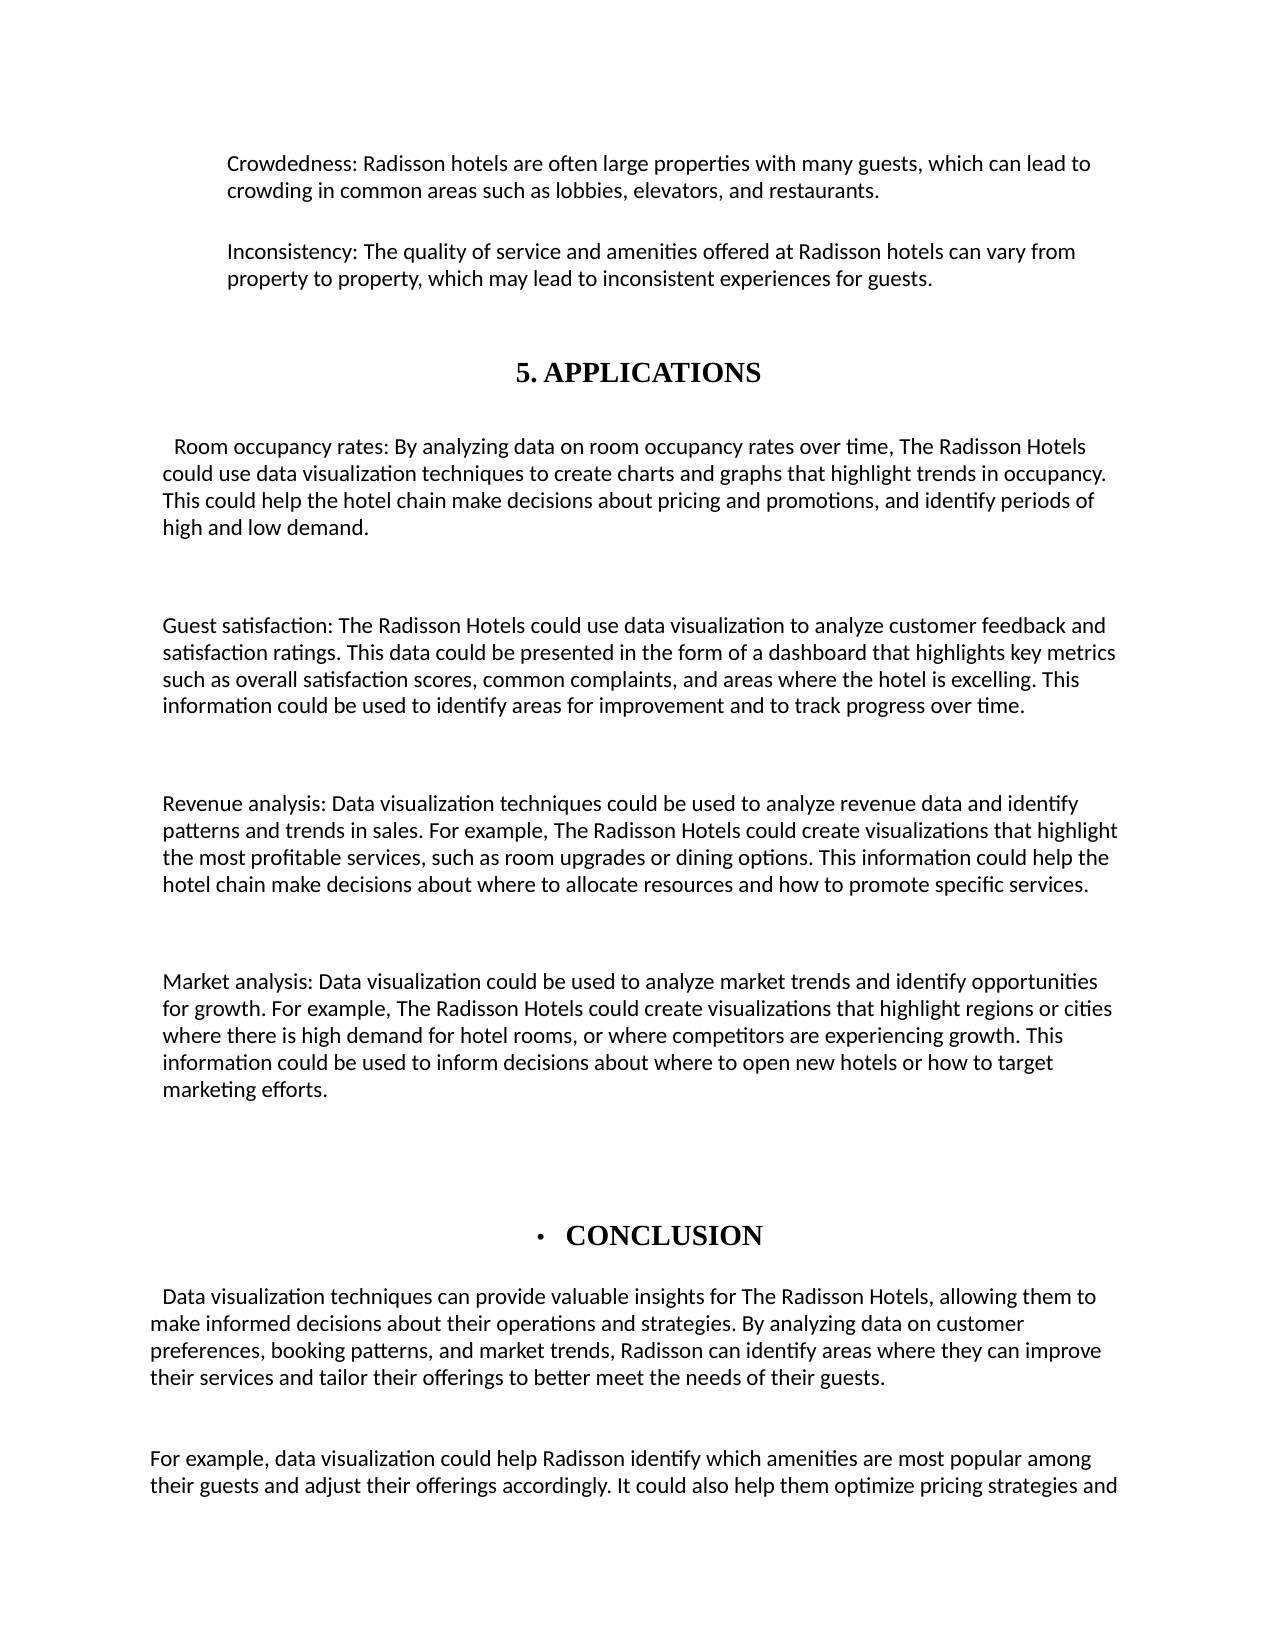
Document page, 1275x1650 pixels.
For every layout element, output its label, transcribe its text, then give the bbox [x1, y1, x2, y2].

text Market analysis: Data visualization could be used to analyze market trends and identify opportunities for growth. For example, The Radisson Hotels could create visualizations that highlight regions or cities where there is high demand for hotel rooms, or where competitors are experiencing growth. This information could be used to inform decisions about where to open new hotels or how to target marketing efforts. [162, 968, 1125, 1103]
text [150, 1445, 1125, 1499]
text Revenue analysis: Data visualization techniques could be used to analyze revenue data and identify patterns and trends in sales. For example, The Radisson Hotels could create visualizations that highlight the most profitable services, such as room upgrades or dining options. This information could help the hotel chain make decisions about where to allocate resources and how to promote specific services. [162, 790, 1125, 898]
list CONCLUSION [265, 1223, 1034, 1251]
text Data visualization techniques can provide valuable insights for The Radisson Hotels, allowing them to make informed decisions about their operations and strategies. By analyzing data on customer preferences, booking patterns, and market trends, Radisson can identify areas where they can improve their services and tailor their offerings to better meet the needs of their guests. [150, 1283, 1125, 1391]
text Room occupancy rates: By analyzing data on room occupancy rates over time, The Radisson Hotels could use data visualization techniques to create charts and graphs that highlight trends in occupancy. This could help the hotel chain make decisions about pricing and promotions, and identify periods of high and low demand. [162, 433, 1125, 541]
text Guest satisfaction: The Radisson Hotels could use data visualization to analyze customer feedback and satisfaction ratings. This data could be presented in the form of a dashboard that highlights key metrics such as overall satisfaction scores, common complaints, and areas where the hotel is excelling. This information could be used to identify areas for improvement and to track progress over time. [162, 611, 1125, 719]
text Inconsistency: The quality of service and amenities offered at Radisson hotels can vary from property to property, which may lead to inconsistent experiences for guests. [227, 238, 1125, 292]
text 5. APPLICATIONS [265, 361, 1012, 388]
text Crowdedness: Radisson hotels are often large properties with many guests, which can lead to crowding in common areas such as lobbies, elevators, and restaurants. [227, 150, 1125, 204]
